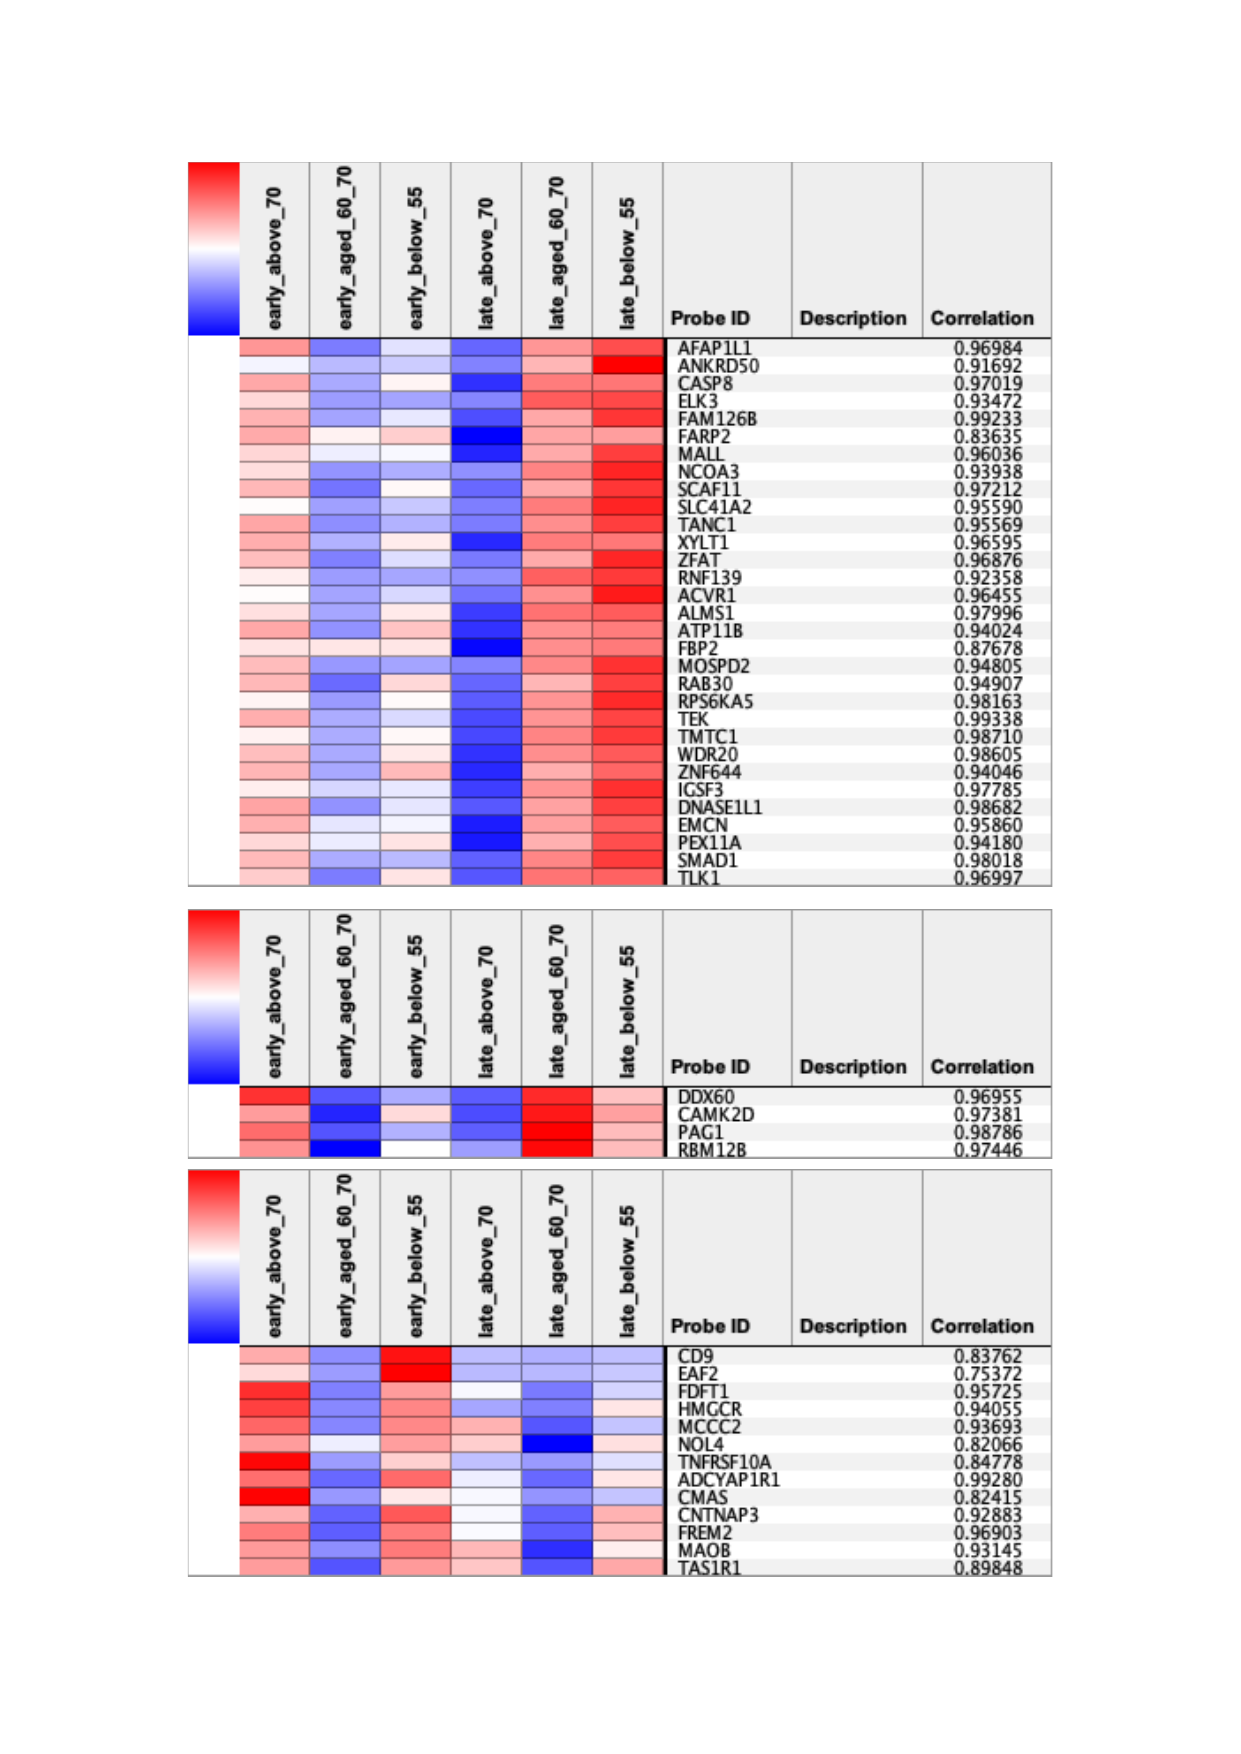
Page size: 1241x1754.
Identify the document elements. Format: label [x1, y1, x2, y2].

picture [187, 162, 1053, 887]
picture [187, 909, 1053, 1159]
picture [187, 1169, 1053, 1577]
